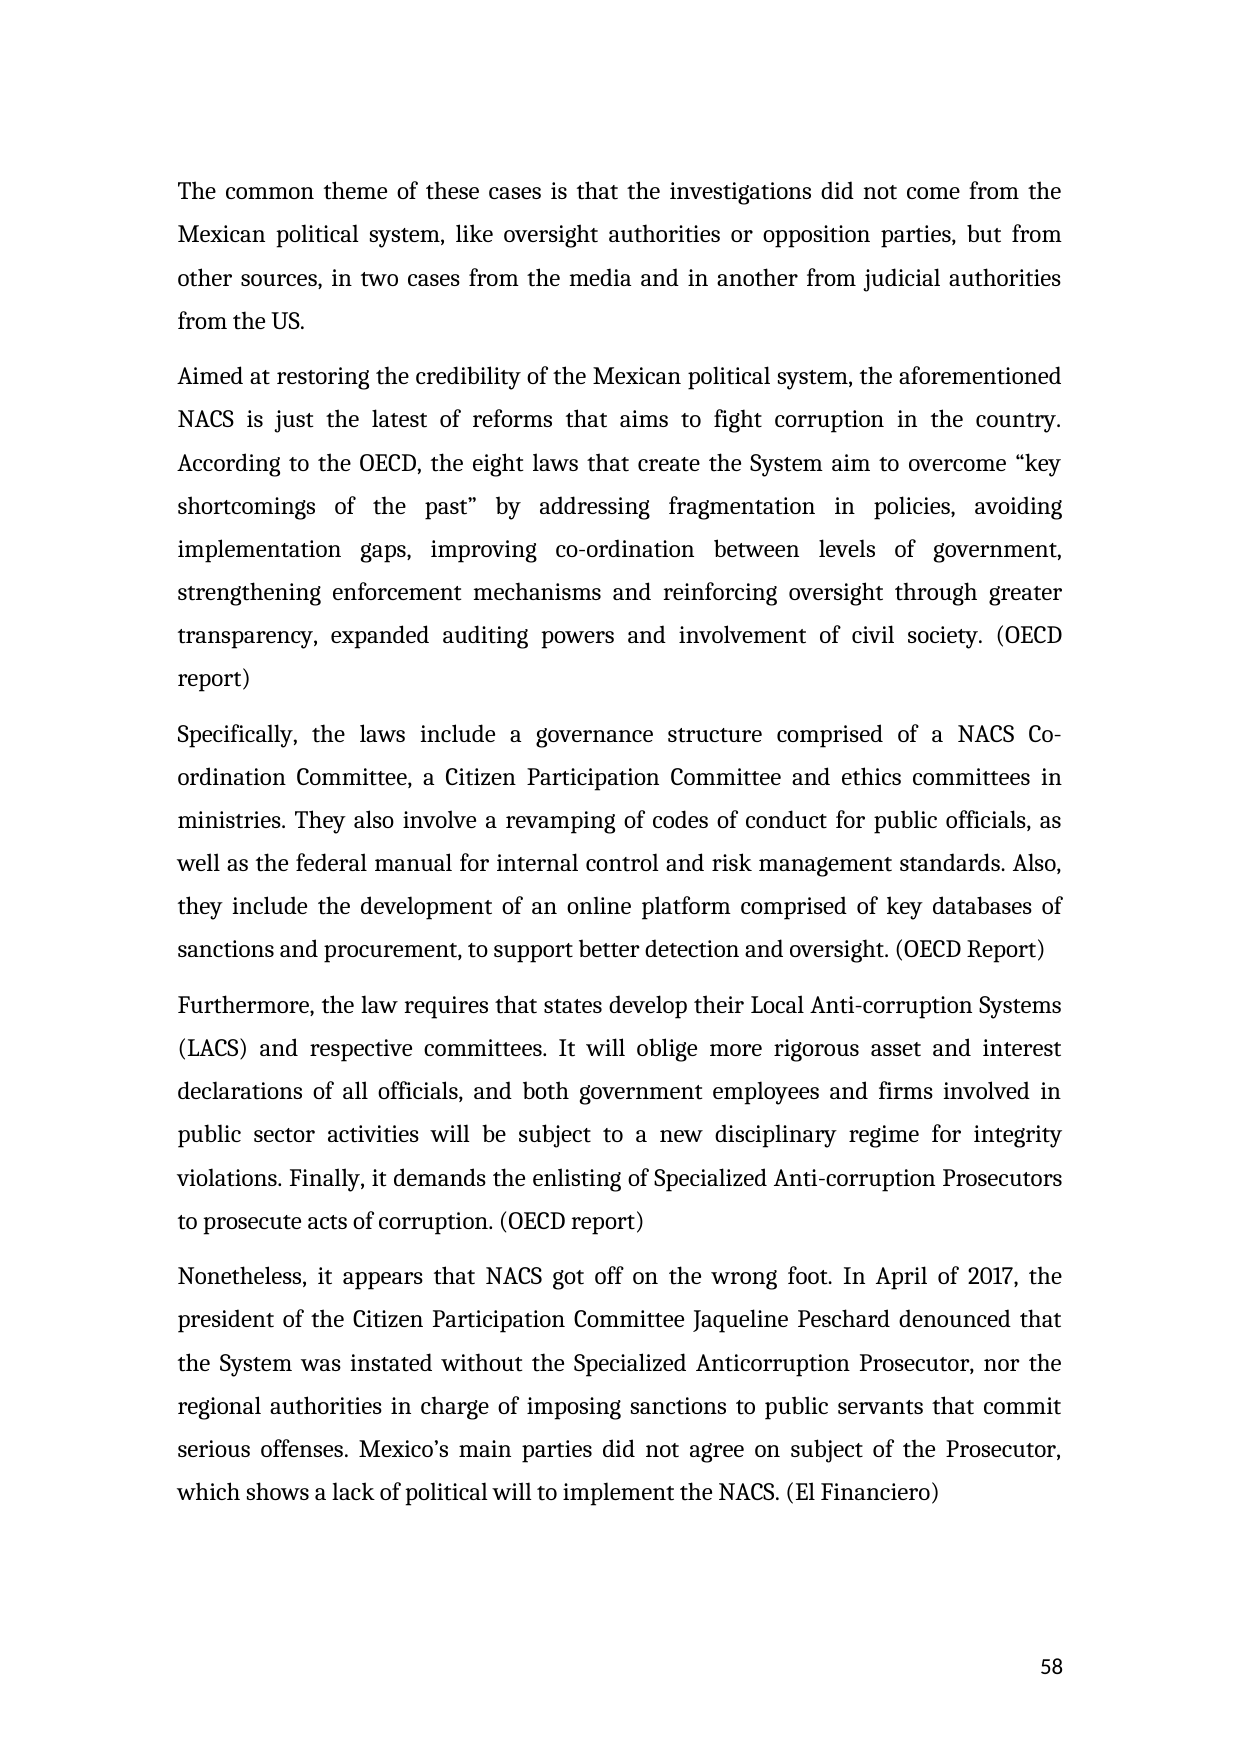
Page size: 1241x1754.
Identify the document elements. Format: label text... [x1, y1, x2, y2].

text Specifically, the laws include a governance structure comprised of a NACS Co-ordination Committee, a Citizen Participation Committee and ethics committees in ministries. They also involve a revamping of codes of conduct for public officials, as well as the federal manual for internal control and risk management standards. Also, they include the development of an online platform comprised of key databases of sanctions and procurement, to support better detection and oversight. (OECD Report) [177, 720, 1063, 964]
text The common theme of these cases is that the investigations did not come from the Mexican political system, like oversight authorities or opposition parties, but from other sources, in two cases from the media and in another from judicial authorities from the US. [177, 177, 1063, 335]
text Furthermore, the law requires that states develop their Local Anti-corruption Systems (LACS) and respective committees. It will oblige more rigorous asset and interest declarations of all officials, and both government employees and firms involved in public sector activities will be subject to a new disciplinary regime for integrity violations. Finally, it demands the enlisting of Specialized Anti-corruption Prosecutors to prosecute acts of corruption. (OECD report) [177, 991, 1063, 1235]
text Aimed at restoring the credibility of the Mexican political system, the aforementioned NACS is just the latest of reforms that aims to fight corruption in the country. According to the OECD, the eight laws that create the System aim to overcome “key shortcomings of the past” by addressing fragmentation in policies, avoiding implementation gaps, improving co-ordination between levels of government, strengthening enforcement mechanisms and reinforcing oversight through greater transparency, expanded auditing powers and involvement of civil society. (OECD report) [177, 362, 1063, 693]
text Nonetheless, it appears that NACS got off on the wrong foot. In April of 2017, the president of the Citizen Participation Committee Jaqueline Peschard denounced that the System was instated without the Specialized Anticorruption Prosecutor, nor the regional authorities in charge of imposing sanctions to public servants that commit serious offenses. Mexico’s main parties did not agree on subject of the Prosecutor, which shows a lack of political will to implement the NACS. (El Financiero) [177, 1262, 1063, 1507]
